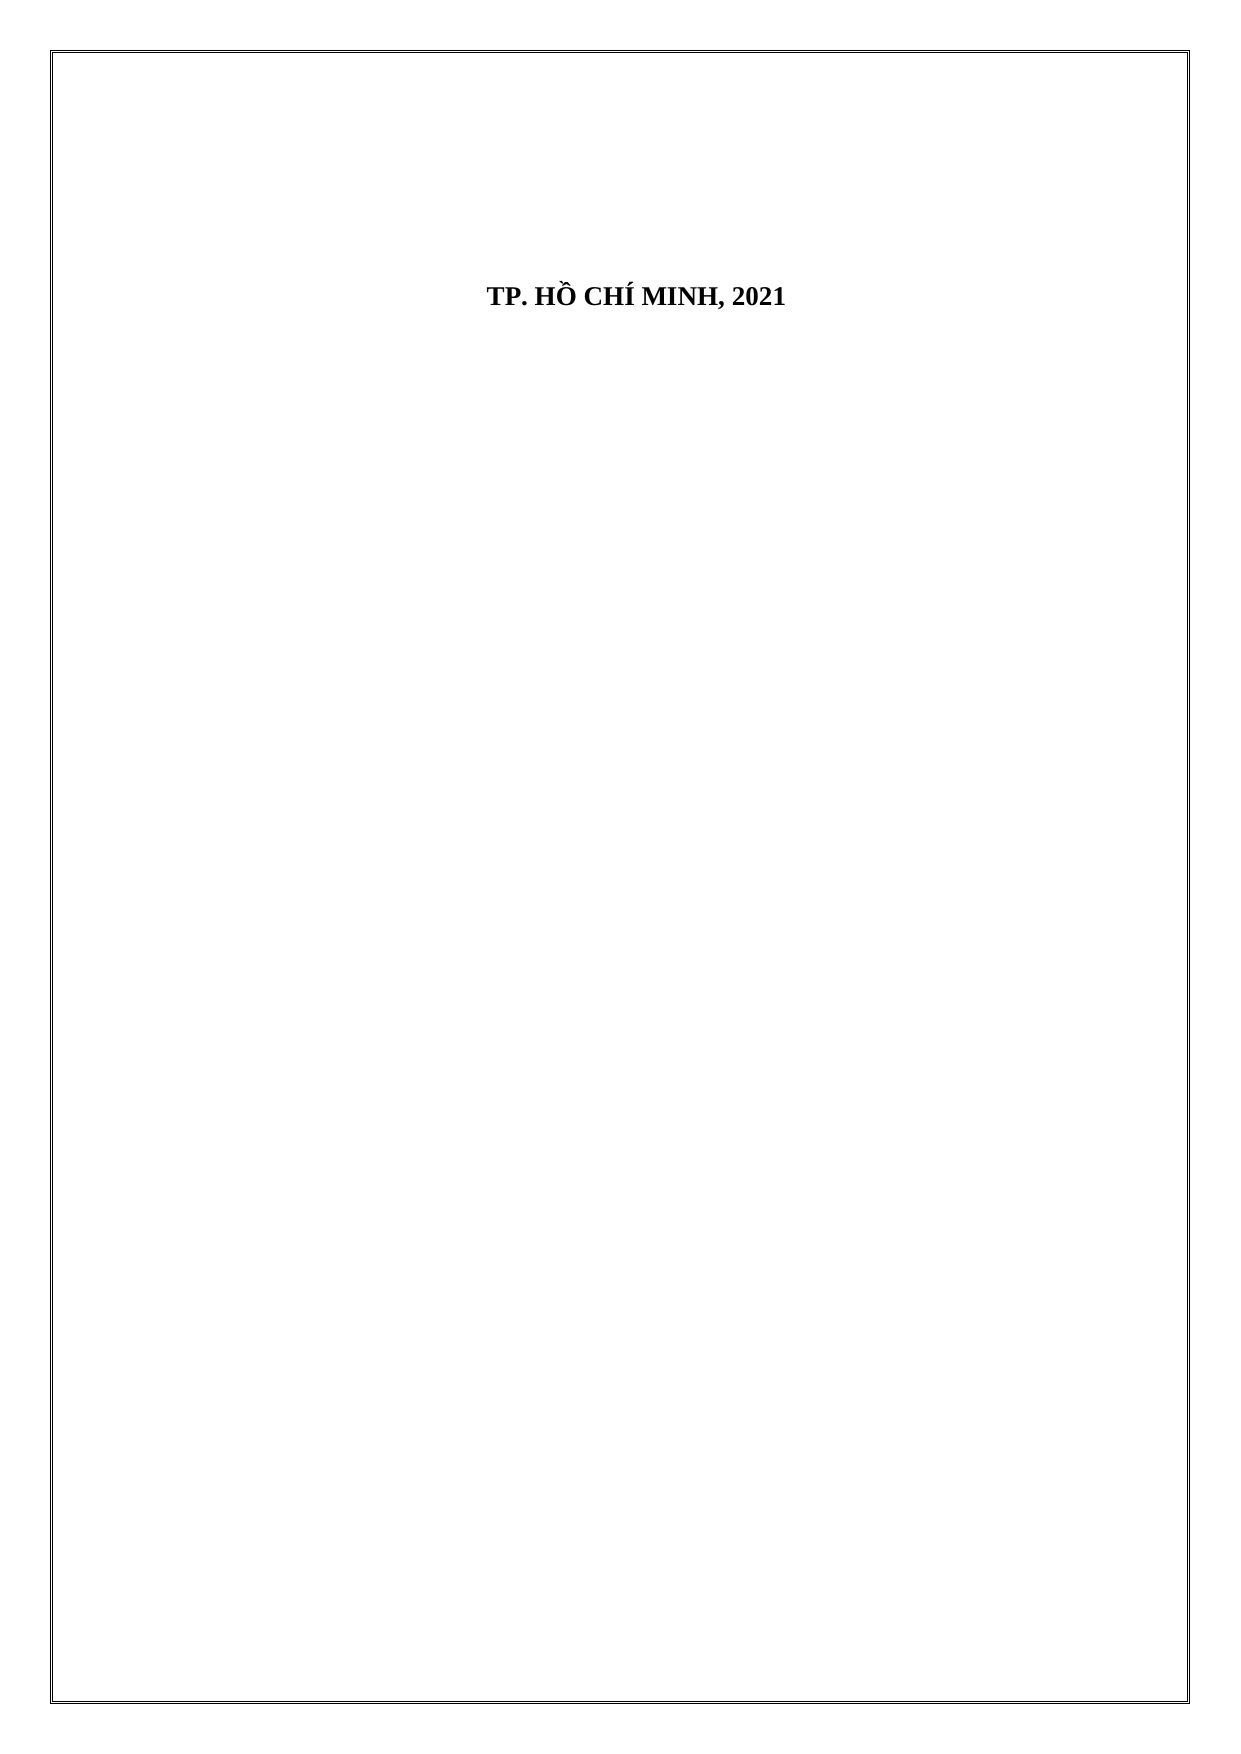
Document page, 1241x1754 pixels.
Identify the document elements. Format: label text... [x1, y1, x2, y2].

text TP. HỒ CHÍ MINH, 2021 [150, 280, 1122, 311]
